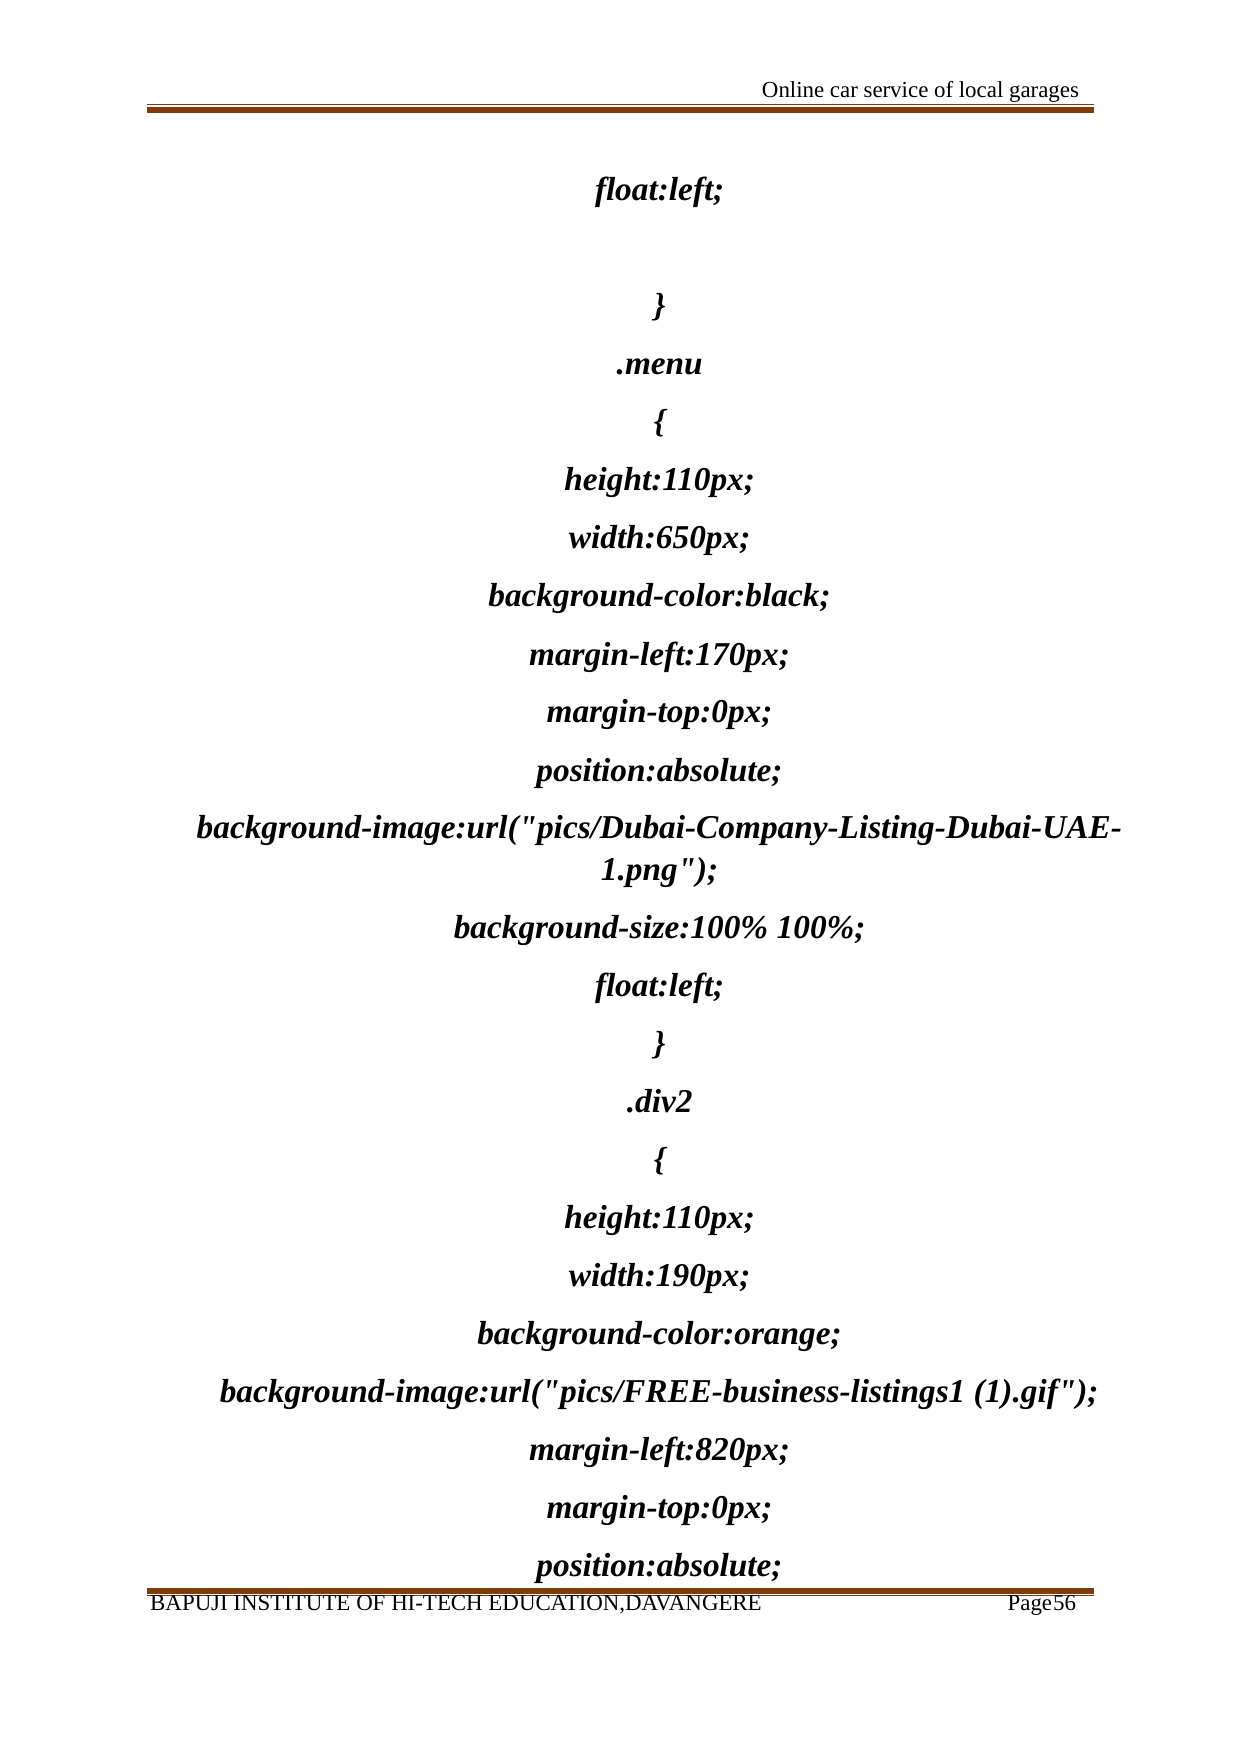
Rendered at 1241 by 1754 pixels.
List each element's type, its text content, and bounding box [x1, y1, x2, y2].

text { [150, 1139, 1172, 1178]
text { [150, 402, 1172, 440]
text .menu [150, 344, 1172, 382]
text margin-left:820px; [150, 1429, 1172, 1468]
text margin-top:0px; [150, 1487, 1172, 1526]
text } [150, 1023, 1172, 1062]
text background-size:100% 100%; [150, 907, 1172, 946]
text float:left; [150, 965, 1172, 1003]
text margin-left:170px; [150, 634, 1172, 672]
text background-color:orange; [150, 1313, 1172, 1352]
text } [150, 286, 1172, 324]
text position:absolute; [150, 1545, 1172, 1584]
text width:650px; [150, 518, 1172, 556]
text height:110px; [150, 460, 1172, 498]
text background-image:url("pics/FREE-business-listings1 (1).gif"); [150, 1371, 1172, 1410]
text .div2 [150, 1081, 1172, 1119]
text float:left; [150, 169, 1172, 208]
text background-image:url("pics/Dubai-Company-Listing-Dubai-UAE-1.png"); [150, 808, 1172, 887]
text width:190px; [150, 1255, 1172, 1294]
text height:110px; [150, 1197, 1172, 1236]
text position:absolute; [150, 750, 1172, 788]
text margin-top:0px; [150, 692, 1172, 730]
text background-color:black; [150, 576, 1172, 614]
